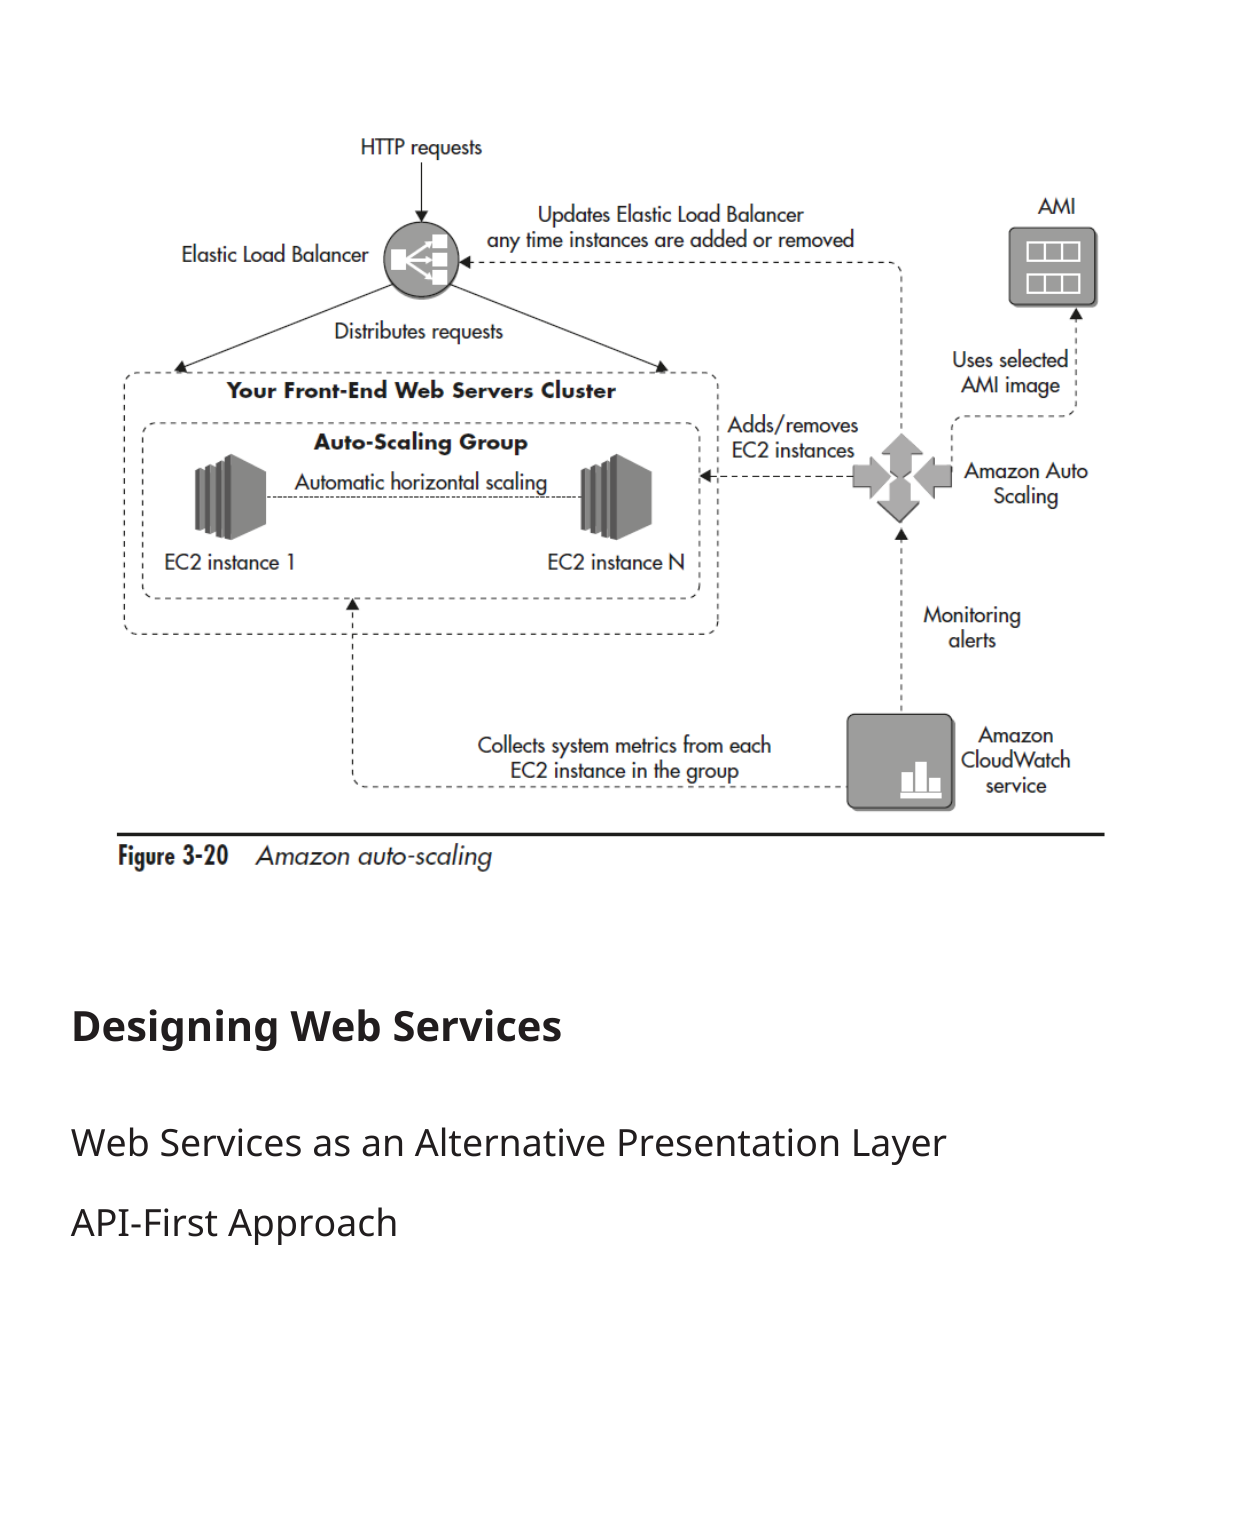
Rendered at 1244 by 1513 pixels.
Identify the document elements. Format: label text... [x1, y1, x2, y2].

text Web Services as an Alternative Presentation Layer [71, 1117, 1176, 1168]
text Designing Web Services [71, 996, 1176, 1053]
text API-First Approach [71, 1196, 1176, 1247]
